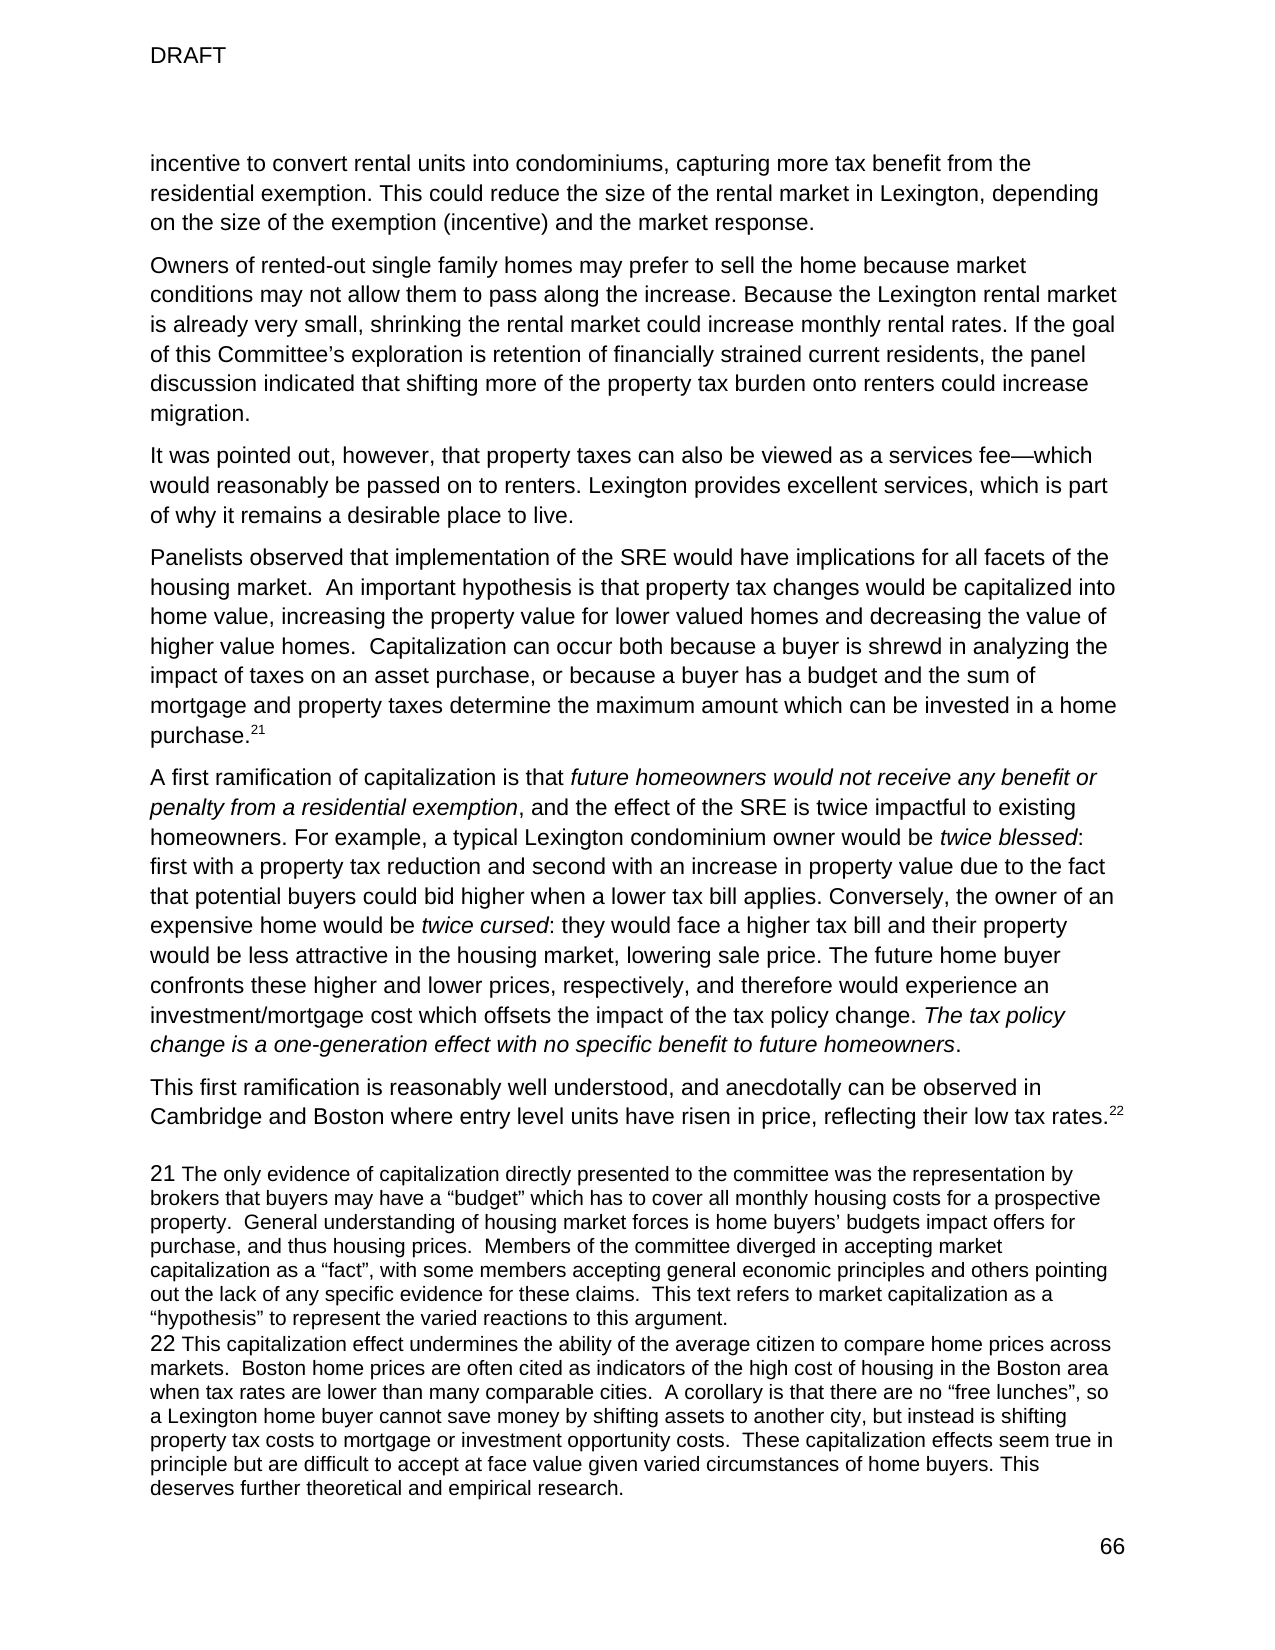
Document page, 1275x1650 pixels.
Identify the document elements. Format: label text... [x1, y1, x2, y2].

text Panelists observed that implementation of the SRE would have implications for all facets of the housing market. An important hypothesis is that property tax changes would be capitalized into home value, increasing the property value for lower valued homes and decreasing the value of higher value homes. Capitalization can occur both because a buyer is shrewd in analyzing the impact of taxes on an asset purchase, or because a buyer has a budget and the sum of mortgage and property taxes determine the maximum amount which can be invested in a home purchase. [150, 544, 1125, 748]
text A first ramification of capitalization is that future homeowners would not receive any benefit or penalty from a residential exemption, and the effect of the SRE is twice impactful to existing homeowners. For example, a typical Lexington condominium owner would be twice blessed: first with a property tax reduction and second with an increase in property value due to the fact that potential buyers could bid higher when a lower tax bill applies. Conversely, the owner of an expensive home would be twice cursed: they would face a higher tax bill and their property would be less attractive in the housing market, lowering sale price. The future home buyer confronts these higher and lower prices, respectively, and therefore would experience an investment/mortgage cost which offsets the impact of the tax policy change. The tax policy change is a one-generation effect with no specific benefit to future homeowners. [150, 764, 1125, 1058]
text Owners of rented-out single family homes may prefer to sell the home because market conditions may not allow them to pass along the increase. Because the Lexington rental market is already very small, shrinking the rental market could increase monthly rental rates. If the goal of this Committee’s exploration is retention of financially strained current residents, the panel discussion indicated that shifting more of the property tax burden onto renters could increase migration. [150, 252, 1125, 426]
text It was pointed out, however, that property taxes can also be viewed as a services fee—which would reasonably be passed on to renters. Lexington provides excellent services, which is part of why it remains a desirable place to live. [150, 442, 1125, 528]
text This first ramification is reasonably well understood, and anecdotally can be observed in Cambridge and Boston where entry level units have risen in price, reflecting their low tax rates. [150, 1073, 1125, 1129]
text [150, 150, 1125, 236]
